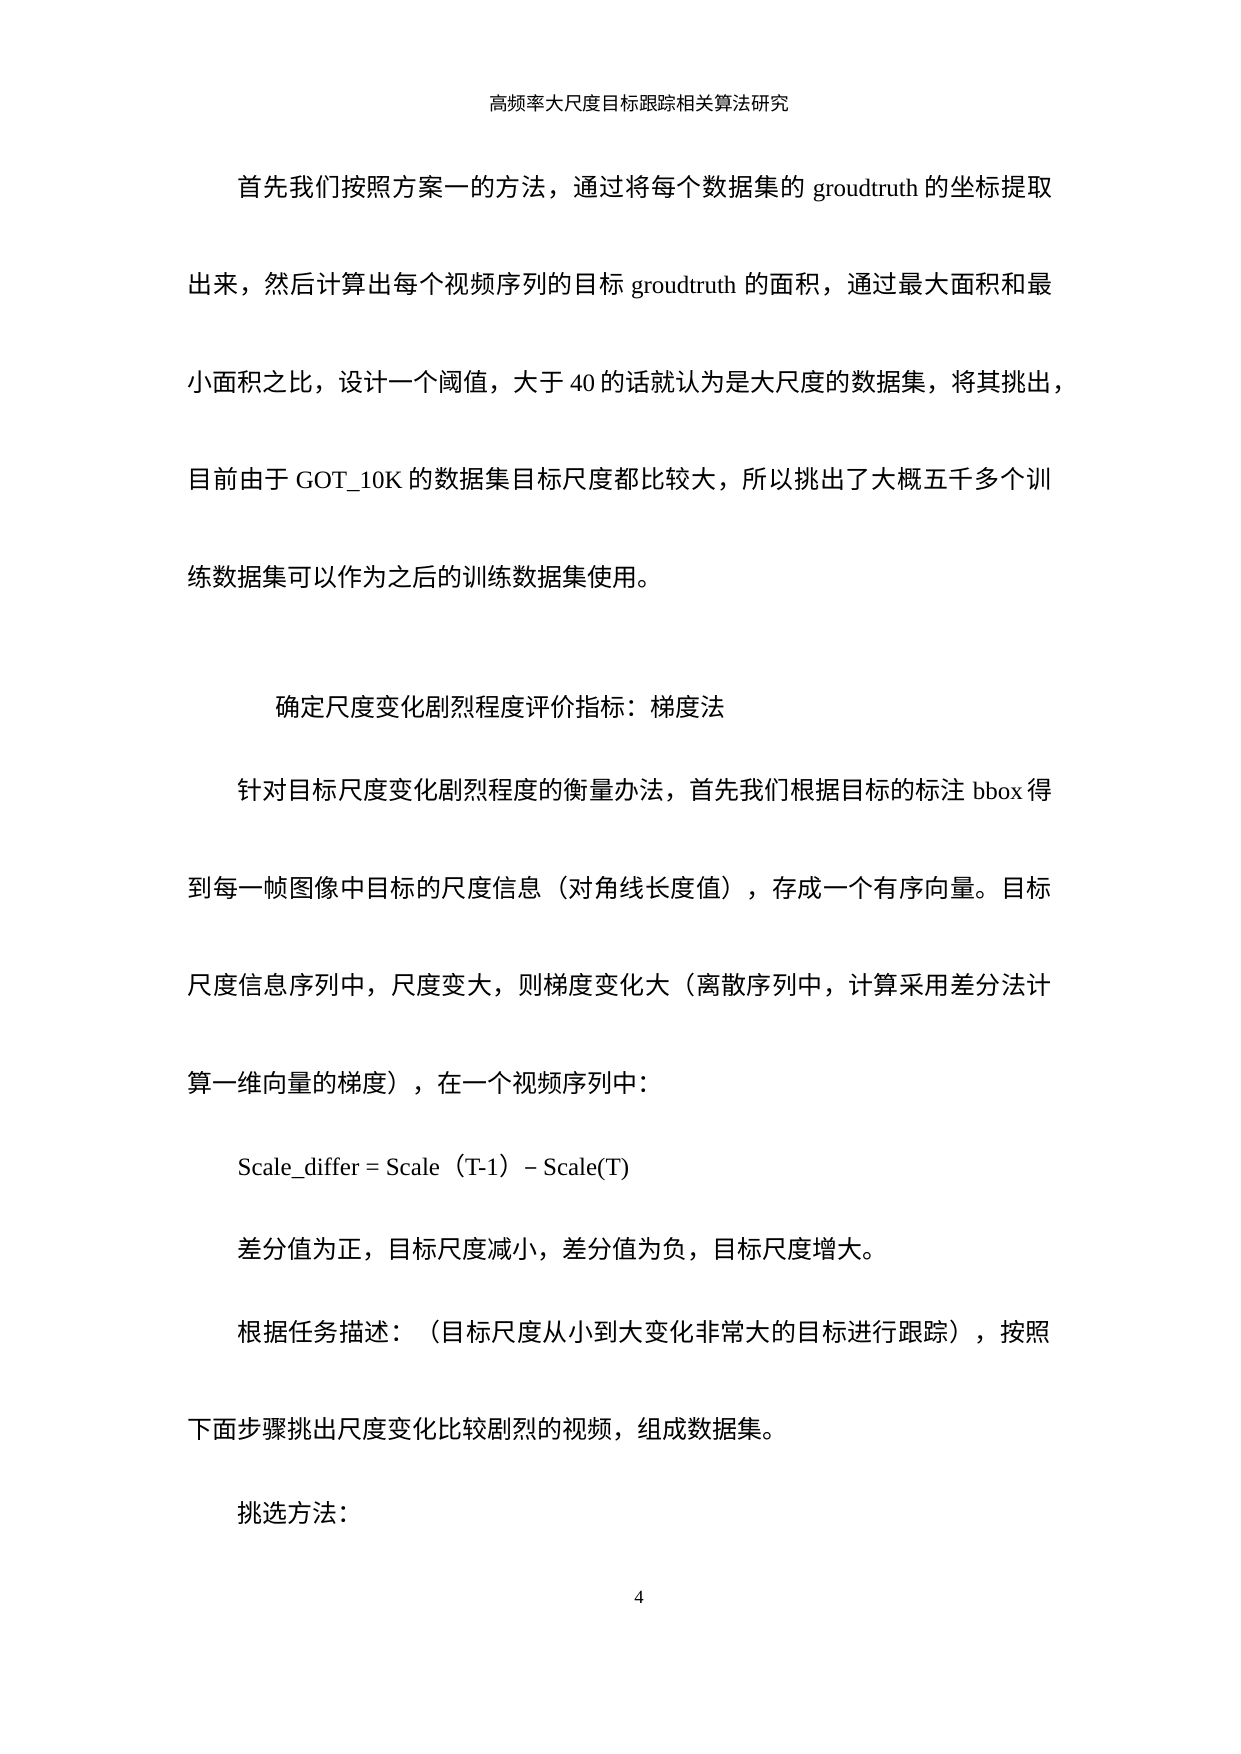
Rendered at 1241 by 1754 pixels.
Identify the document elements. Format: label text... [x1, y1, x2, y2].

text 根据任务描述：（目标尺度从小到大变化非常大的目标进行跟踪），按照下面步骤挑出尺度变化比较剧烈的视频，组成数据集。 [187, 1298, 1053, 1461]
text 首先我们按照方案一的方法，通过将每个数据集的groudtruth的坐标提取出来，然后计算出每个视频序列的目标groudtruth 的面积，通过最大面积和最小面积之比，设计一个阈值，大于40的话就认为是大尺度的数据集，将其挑出，目前由于GOT_10K的数据集目标尺度都比较大，所以挑出了大概五千多个训练数据集可以作为之后的训练数据集使用。 [187, 153, 1053, 608]
text Scale_differ = Scale（T-1）– Scale(T) [187, 1132, 1053, 1197]
text 差分值为正，目标尺度减小，差分值为负，目标尺度增大。 [187, 1215, 1053, 1280]
text 针对目标尺度变化剧烈程度的衡量办法，首先我们根据目标的标注bbox得到每一帧图像中目标的尺度信息（对角线长度值），存成一个有序向量。目标尺度信息序列中，尺度变大，则梯度变化大（离散序列中，计算采用差分法计算一维向量的梯度），在一个视频序列中： [187, 756, 1053, 1114]
text 确定尺度变化剧烈程度评价指标：梯度法 [187, 673, 1053, 738]
text 挑选方法： [187, 1479, 1053, 1544]
